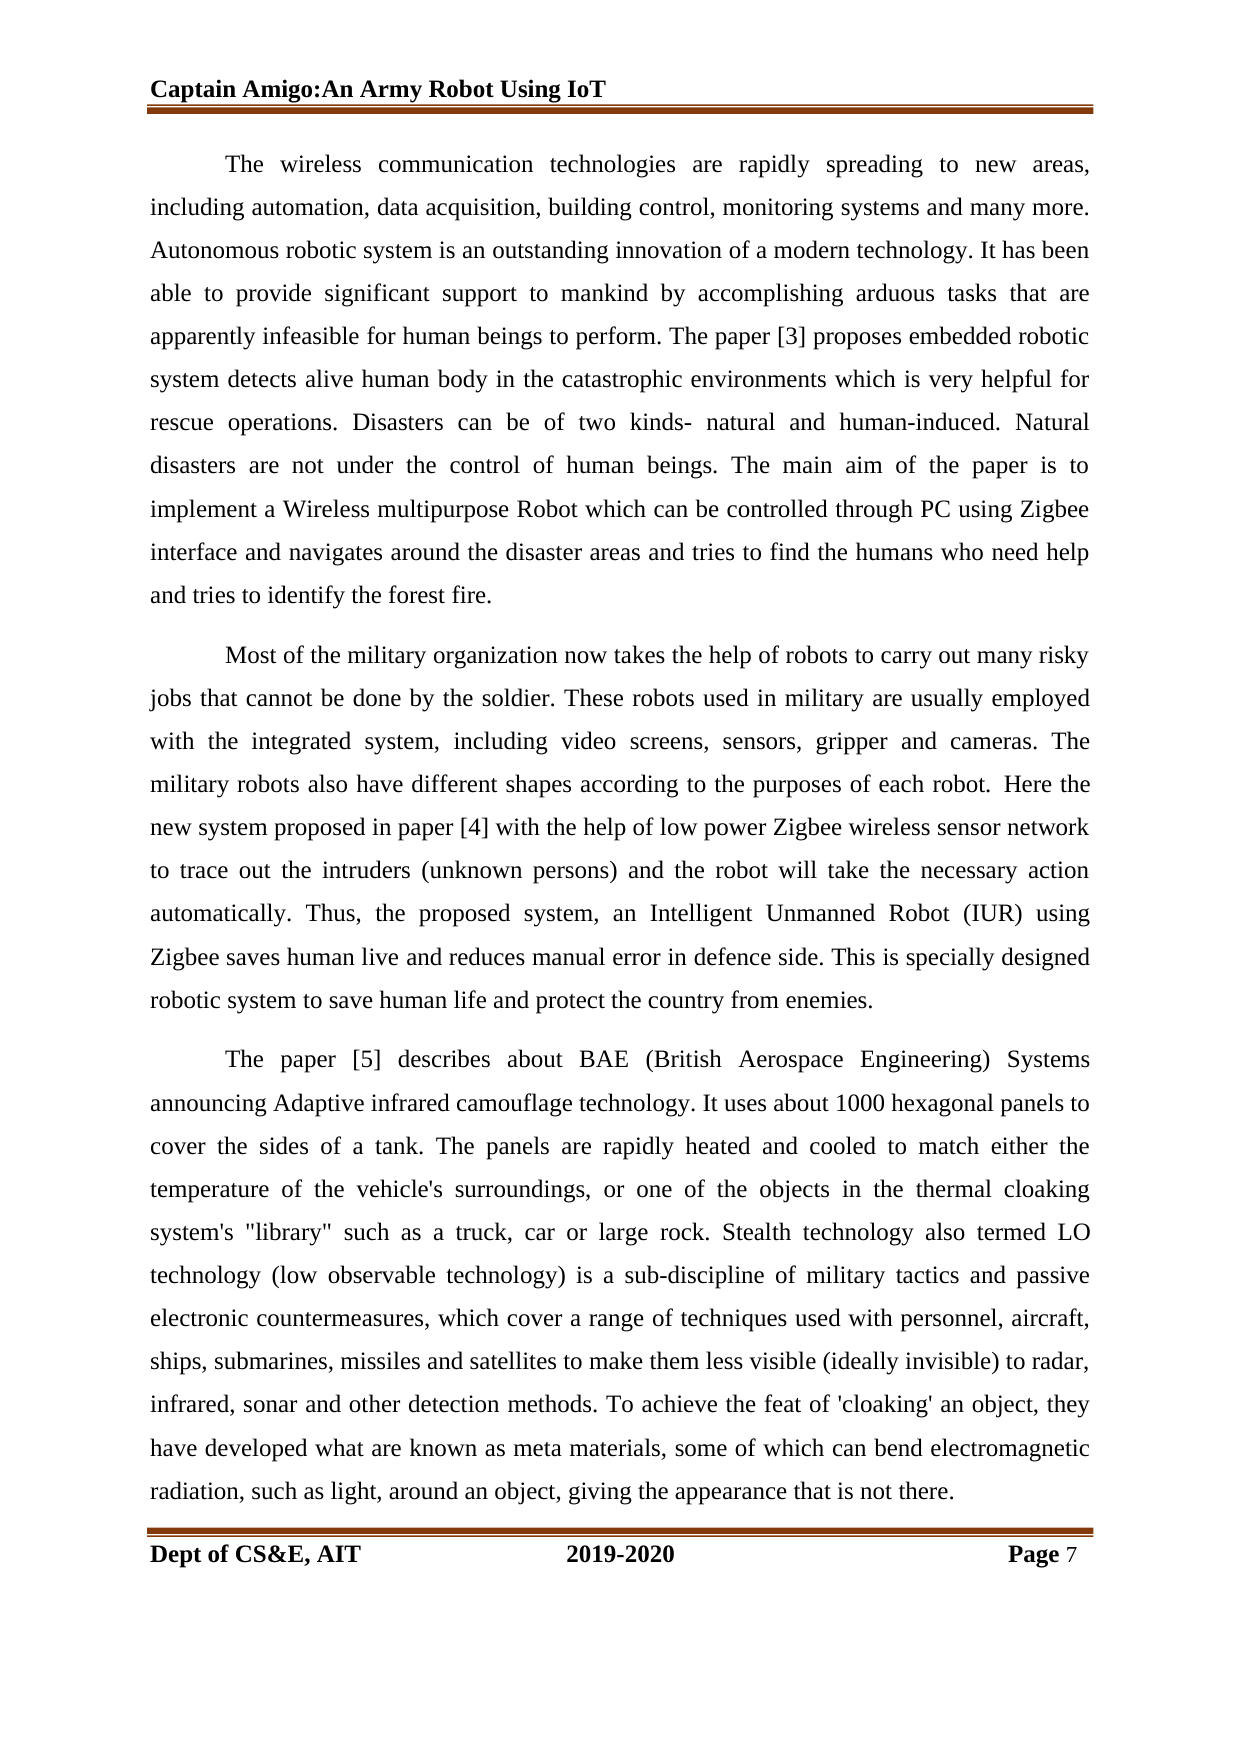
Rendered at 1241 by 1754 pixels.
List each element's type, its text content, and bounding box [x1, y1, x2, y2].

text The paper [5] describes about BAE (British Aerospace Engineering) Systems announcing Adaptive infrared camouflage technology. It uses about 1000 hexagonal panels to cover the sides of a tank. The panels are rapidly heated and cooled to match either the temperature of the vehicle's surroundings, or one of the objects in the thermal cloaking system's "library" such as a truck, car or large rock. Stealth technology also termed LO technology (low observable technology) is a sub-discipline of military tactics and passive electronic countermeasures, which cover a range of techniques used with personnel, aircraft, ships, submarines, missiles and satellites to make them less visible (ideally invisible) to radar, infrared, sonar and other detection methods. To achieve the feat of 'cloaking' an object, they have developed what are known as meta materials, some of which can bend electromagnetic radiation, such as light, around an object, giving the appearance that is not there. [150, 1044, 1091, 1504]
text Most of the military organization now takes the help of robots to carry out many risky jobs that cannot be done by the soldier. These robots used in military are usually employed with the integrated system, including video screens, sensors, gripper and cameras. The military robots also have different shapes according to the purposes of each robot. Here the new system proposed in paper [4] with the help of low power Zigbee wireless sensor network to trace out the intruders (unknown persons) and the robot will take the necessary action automatically. Thus, the proposed system, an Intelligent Unmanned Robot (IUR) using Zigbee saves human live and reduces manual error in defence side. This is specially designed robotic system to save human life and protect the country from enemies. [150, 640, 1091, 1013]
text The wireless communication technologies are rapidly spreading to new areas, including automation, data acquisition, building control, monitoring systems and many more. Autonomous robotic system is an outstanding innovation of a modern technology. It has been able to provide significant support to mankind by accomplishing arduous tasks that are apparently infeasible for human beings to perform. The paper [3] proposes embedded robotic system detects alive human body in the catastrophic environments which is very helpful for rescue operations. Disasters can be of two kinds- natural and human-induced. Natural disasters are not under the control of human beings. The main aim of the paper is to implement a Wireless multipurpose Robot which can be controlled through PC using Zigbee interface and navigates around the disaster areas and tries to find the humans who need help and tries to identify the forest fire. [150, 149, 1091, 609]
